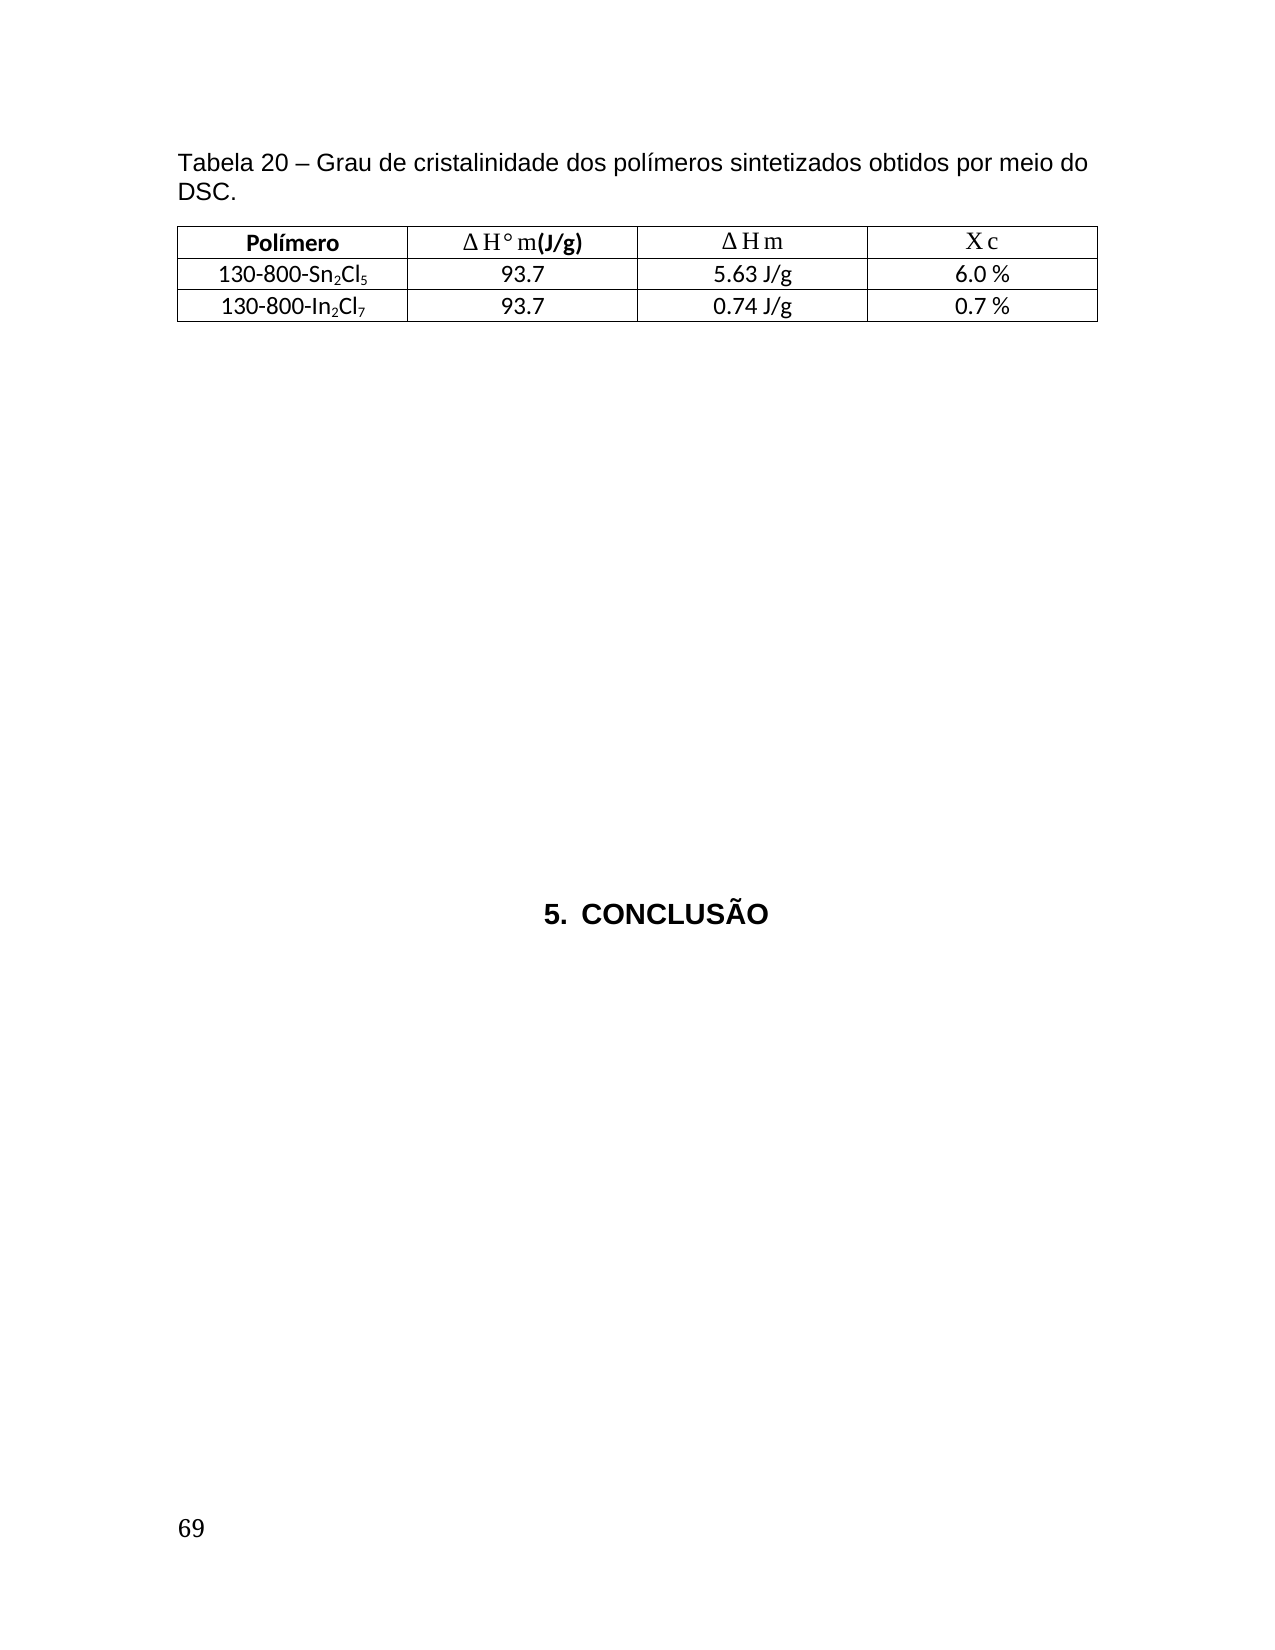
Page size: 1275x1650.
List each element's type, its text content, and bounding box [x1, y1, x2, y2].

table_header [638, 227, 867, 258]
table_cell 6.0 % [868, 259, 1097, 289]
table_cell 5.63 J/g [638, 259, 867, 289]
subtitle CONCLUSÃO [215, 897, 1098, 930]
table_cell 130-800-Sn2Cl5 [178, 259, 407, 289]
table_cell 130-800-In2Cl7 [178, 290, 407, 321]
table_header Polímero [178, 227, 407, 258]
text Tabela 20 – Grau de cristalinidade dos polímeros sintetizados obtidos por meio do DSC. [177, 148, 1098, 205]
table_cell 0.7 % [868, 290, 1097, 321]
table_cell 0.74 J/g [638, 290, 867, 321]
table_header (J/g) [408, 227, 637, 258]
table_cell 93.7 [408, 290, 637, 321]
table_cell 93.7 [408, 259, 637, 289]
table_header [868, 227, 1097, 258]
